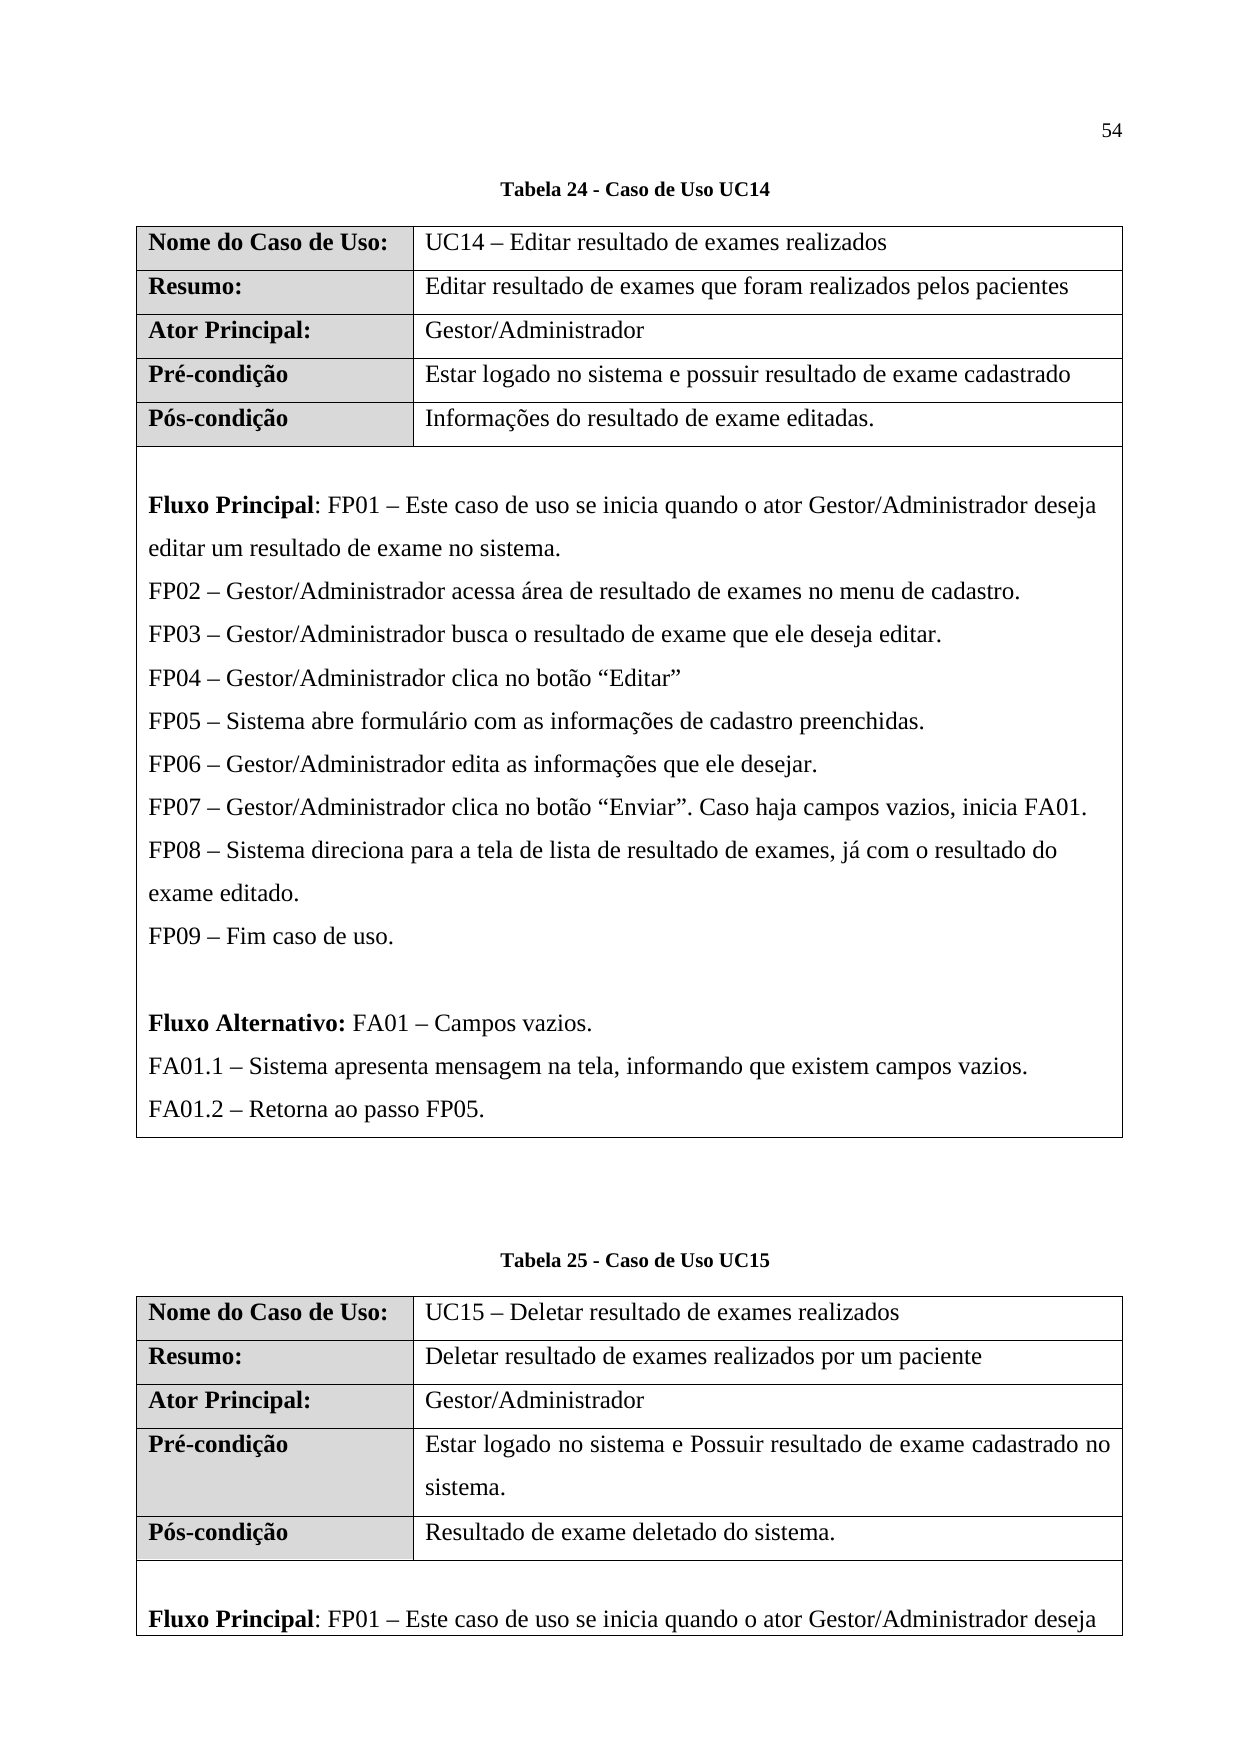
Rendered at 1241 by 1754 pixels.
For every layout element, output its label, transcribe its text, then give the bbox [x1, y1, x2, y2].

table_header Nome do Caso de Uso: [137, 227, 413, 270]
table_cell Ator Principal: [137, 1385, 413, 1428]
table_cell Editar resultado de exames que foram realizados pelos pacientes [414, 271, 1122, 314]
table_cell Resumo: [137, 1341, 413, 1384]
table_cell Estar logado no sistema e possuir resultado de exame cadastrado [414, 359, 1122, 402]
table_cell Fluxo Principal: FP01 – Este caso de uso se inicia quando o ator Gestor/Administrador deseja editar um resultado de exame no sistema. FP02 – Gestor/Administrador acessa área de resultado de exames no menu de cadastro. FP03 – Gestor/Administrador busca o resultado de exame que ele deseja editar. FP04 – Gestor/Administrador clica no botão “Editar” FP05 – Sistema abre formulário com as informações de cadastro preenchidas. FP06 – Gestor/Administrador edita as informações que ele desejar. FP07 – Gestor/Administrador clica no botão “Enviar”. Caso haja campos vazios, inicia FA01. FP08 – Sistema direciona para a tela de lista de resultado de exames, já com o resultado do exame editado. FP09 – Fim caso de uso. Fluxo Alternativo: FA01 – Campos vazios. FA01.1 – Sistema apresenta mensagem na tela, informando que existem campos vazios. FA01.2 – Retorna ao passo FP05. [137, 447, 1122, 1137]
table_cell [137, 1561, 1122, 1635]
table_cell Ator Principal: [137, 315, 413, 358]
table_header UC15 – Deletar resultado de exames realizados [414, 1297, 1122, 1340]
table_cell Pós-condição [137, 1517, 413, 1559]
table_header Nome do Caso de Uso: [137, 1297, 413, 1340]
table_cell Informações do resultado de exame editadas. [414, 403, 1122, 446]
table_cell Resumo: [137, 271, 413, 314]
text Tabela - Caso de Uso UC14 [148, 177, 1122, 201]
table_cell Gestor/Administrador [414, 315, 1122, 358]
table_cell Gestor/Administrador [414, 1385, 1122, 1428]
table_cell Pós-condição [137, 403, 413, 446]
table_cell Deletar resultado de exames realizados por um paciente [414, 1341, 1122, 1384]
table_cell Resultado de exame deletado do sistema. [414, 1517, 1122, 1559]
text Tabela - Caso de Uso UC15 [148, 1248, 1122, 1272]
table_cell Pré-condição [137, 359, 413, 402]
table_cell Estar logado no sistema e Possuir resultado de exame cadastrado no sistema. [414, 1429, 1122, 1516]
table_header UC14 – Editar resultado de exames realizados [414, 227, 1122, 270]
table_cell Pré-condição [137, 1429, 413, 1516]
